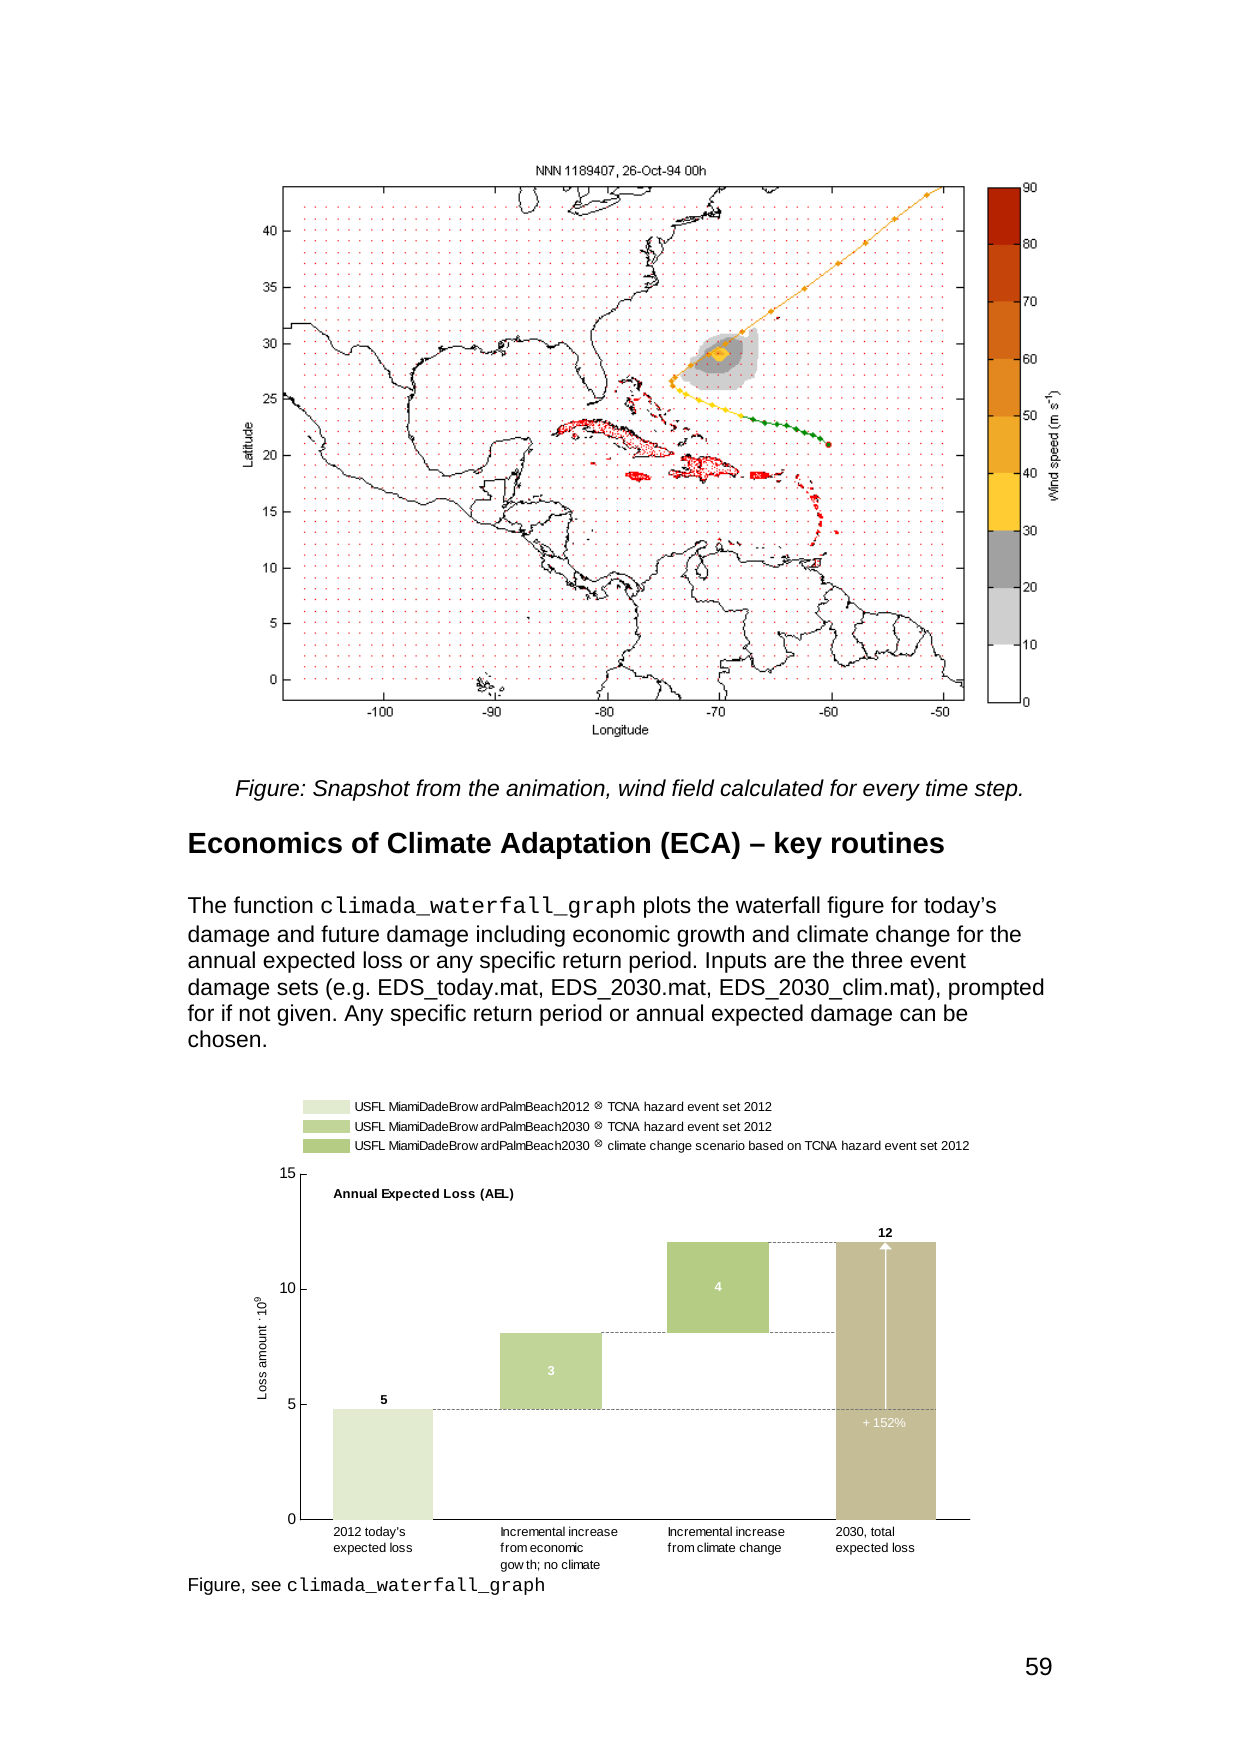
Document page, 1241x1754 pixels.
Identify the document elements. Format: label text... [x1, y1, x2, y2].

text The function climada_waterfall_graph plots the waterfall figure for today’s damage and future damage including economic growth and climate change for the annual expected loss or any specific return period. Inputs are the three event damage sets (e.g. EDS_today.mat, EDS_2030.mat, EDS_2030_clim.mat), prompted for if not given. Any specific return period or annual expected damage can be chosen. [187, 892, 1053, 1053]
text Figure: Snapshot from the animation, wind field calculated for every time step. [235, 775, 1053, 801]
text Figure, see climada_waterfall_graph [187, 1574, 1053, 1597]
picture [225, 150, 1081, 749]
subtitle Economics of Climate Adaptation (ECA) – key routines [187, 826, 1053, 860]
